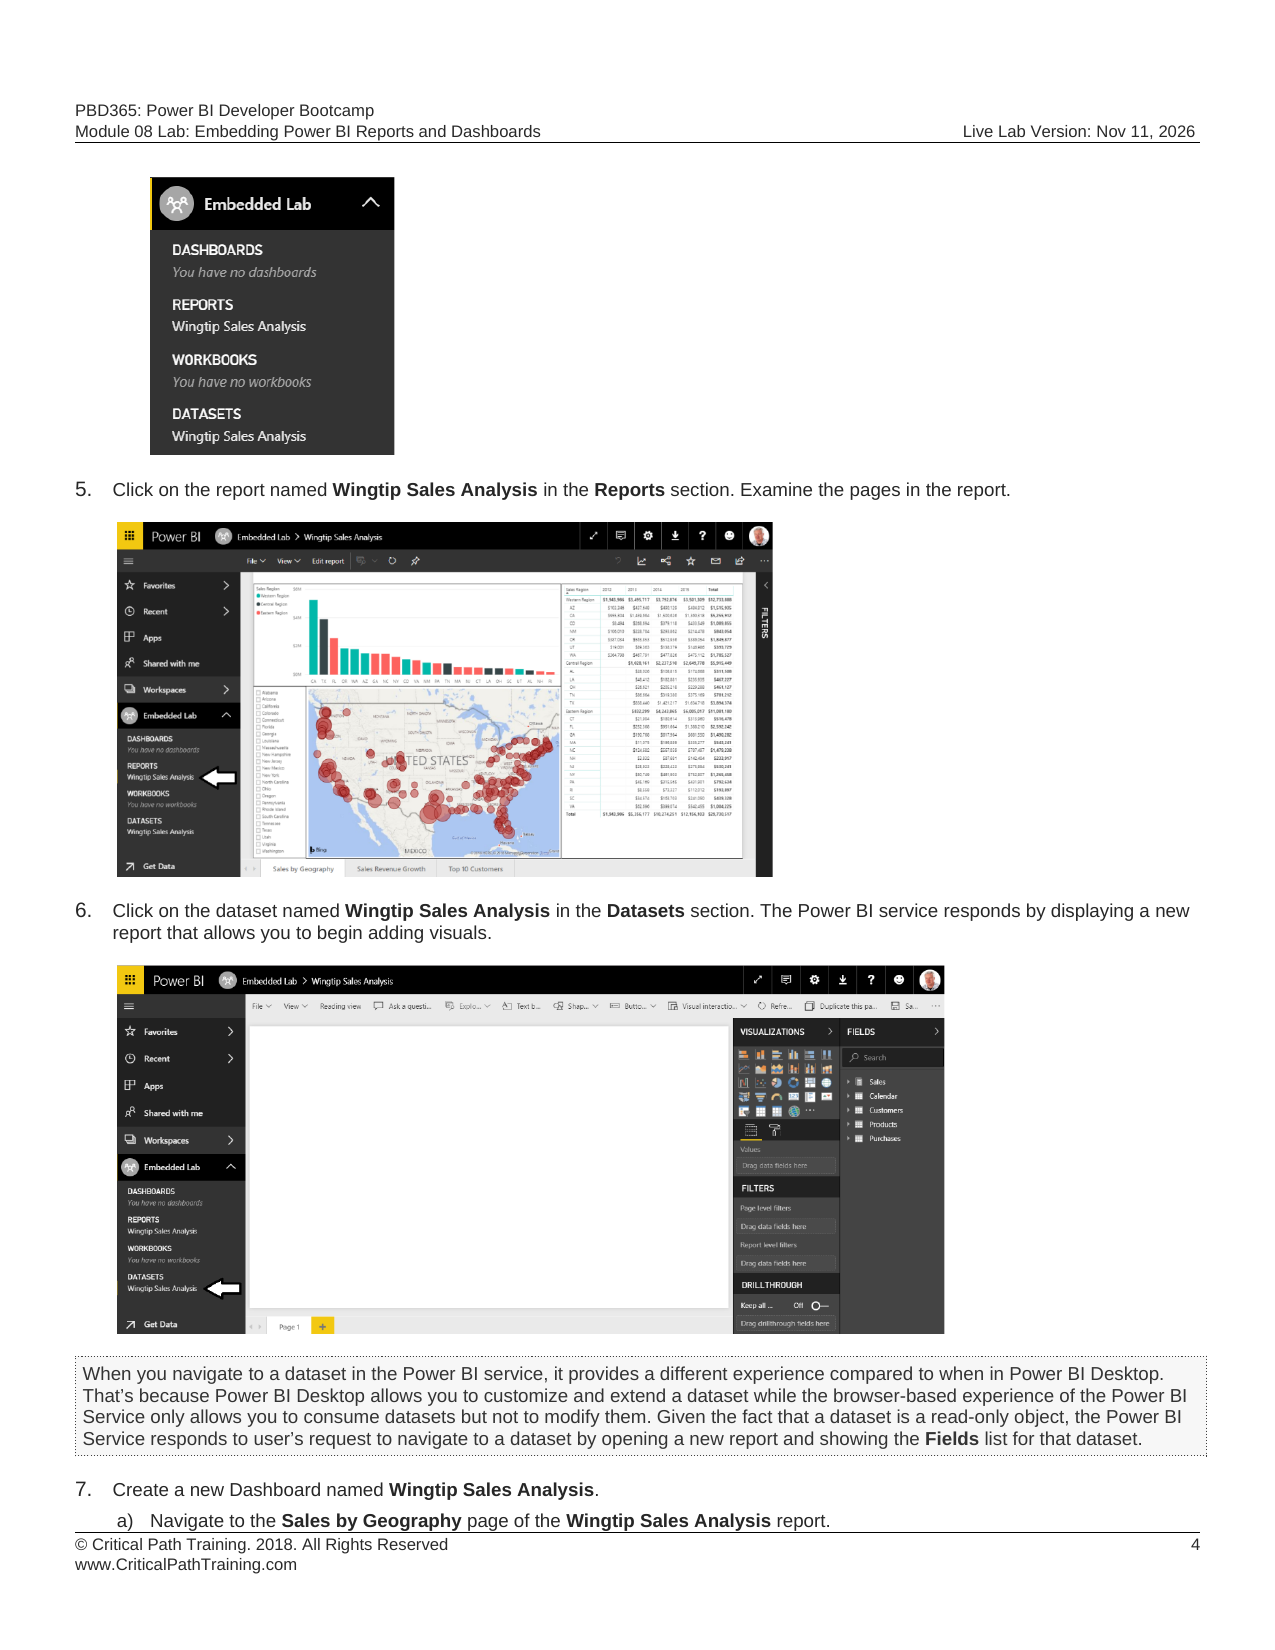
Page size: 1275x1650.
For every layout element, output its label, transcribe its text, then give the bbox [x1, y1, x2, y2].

text Create a new Dashboard named Wingtip Sales Analysis. [75, 1477, 1200, 1501]
text Click on the dataset named Wingtip Sales Analysis in the Datasets section. The Power BI service responds by displaying a new report that allows you to begin adding visuals. [75, 898, 1200, 944]
picture [150, 177, 395, 455]
picture [117, 522, 773, 877]
picture [117, 965, 945, 1334]
list Navigate to the Sales by Geography page of the Wingtip Sales Analysis report. [117, 1509, 1200, 1531]
list Click on the report named Wingtip Sales Analysis in the Reports section. Examine the pages in the report. [75, 476, 1200, 500]
text When you navigate to a dataset in the Power BI service, it provides a different experience compared to when in Power BI Desktop. That’s because Power BI Desktop allows you to customize and extend a dataset while the browser-based experience of the Power BI Service only allows you to consume datasets but not to modify them. Given the fact that a dataset is a read-only object, the Power BI Service responds to user’s request to navigate to a dataset by opening a new report and showing the Fields list for that dataset. [75, 1356, 1207, 1456]
